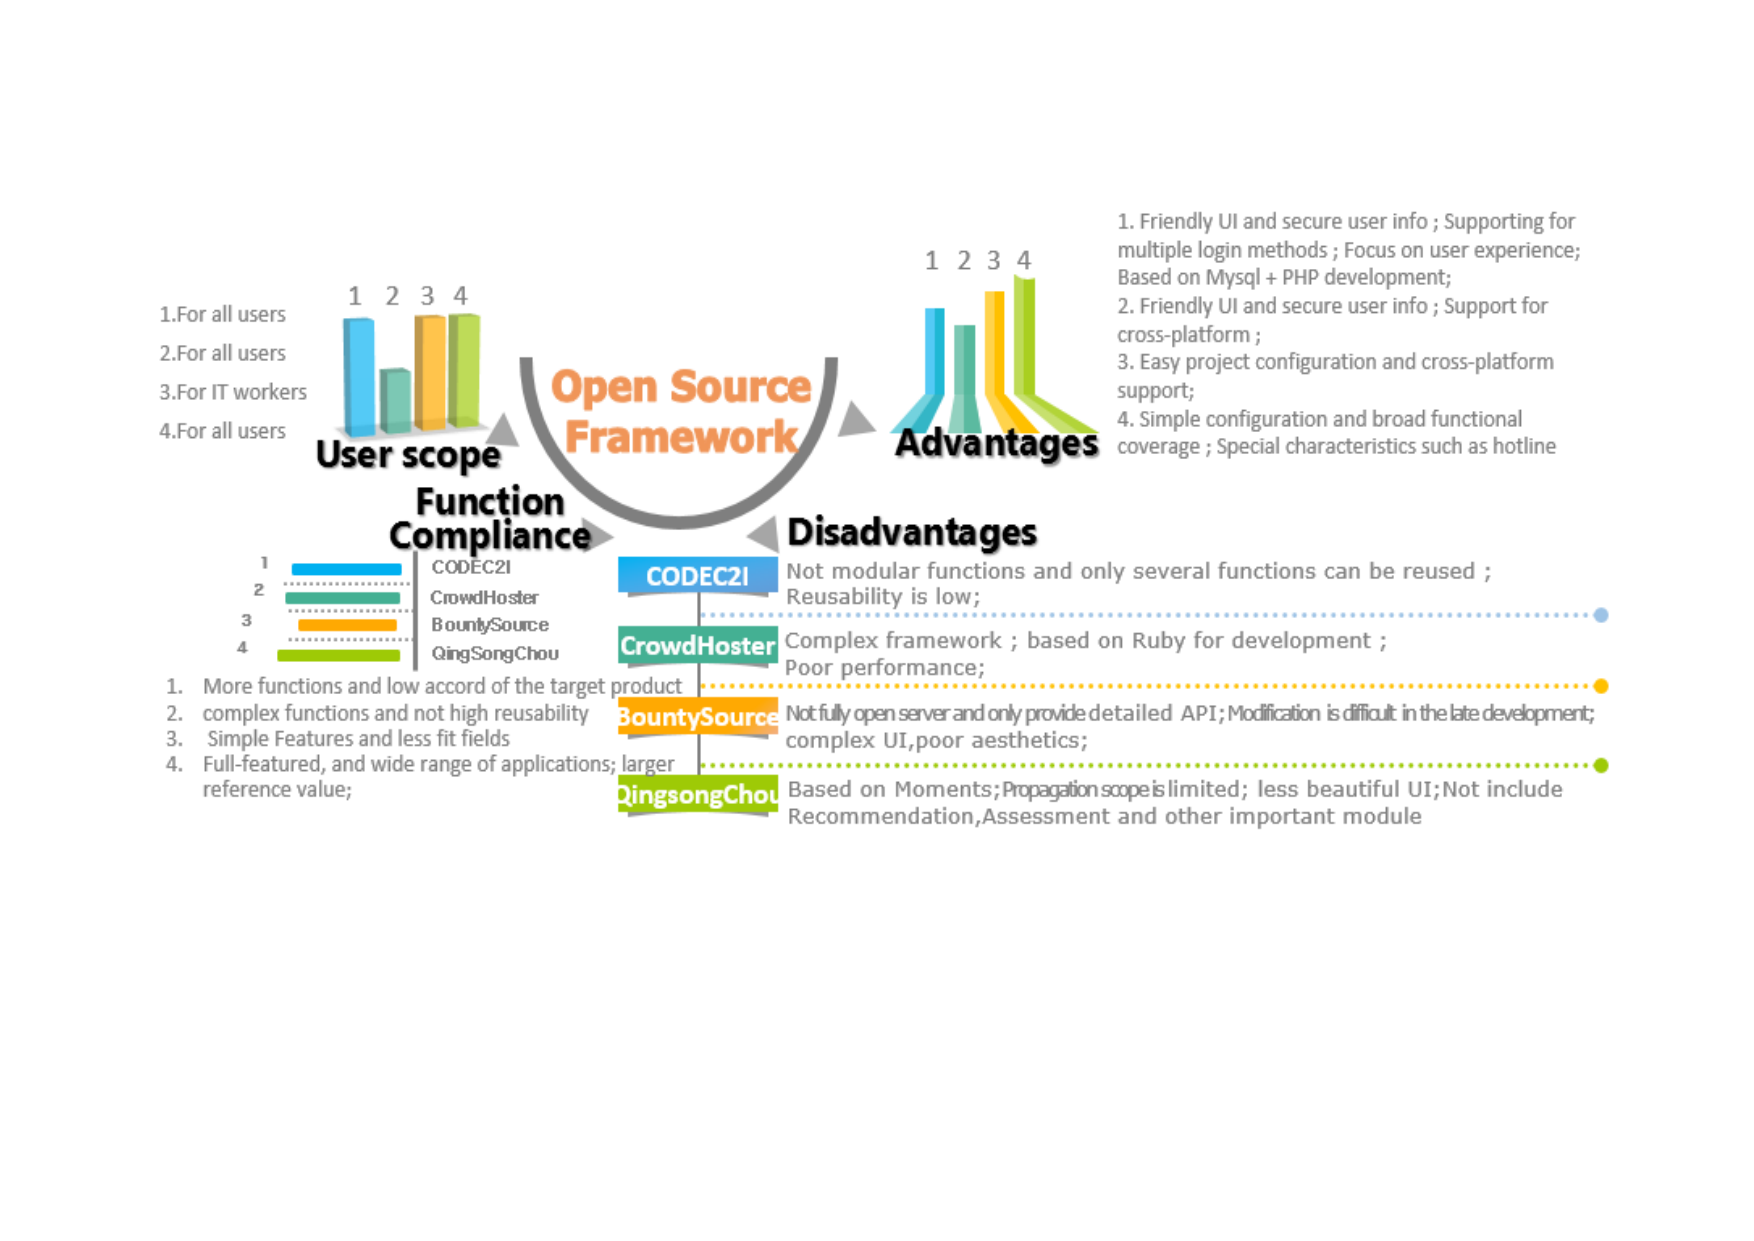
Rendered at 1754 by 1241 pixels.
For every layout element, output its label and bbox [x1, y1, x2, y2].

picture [150, 197, 1625, 836]
